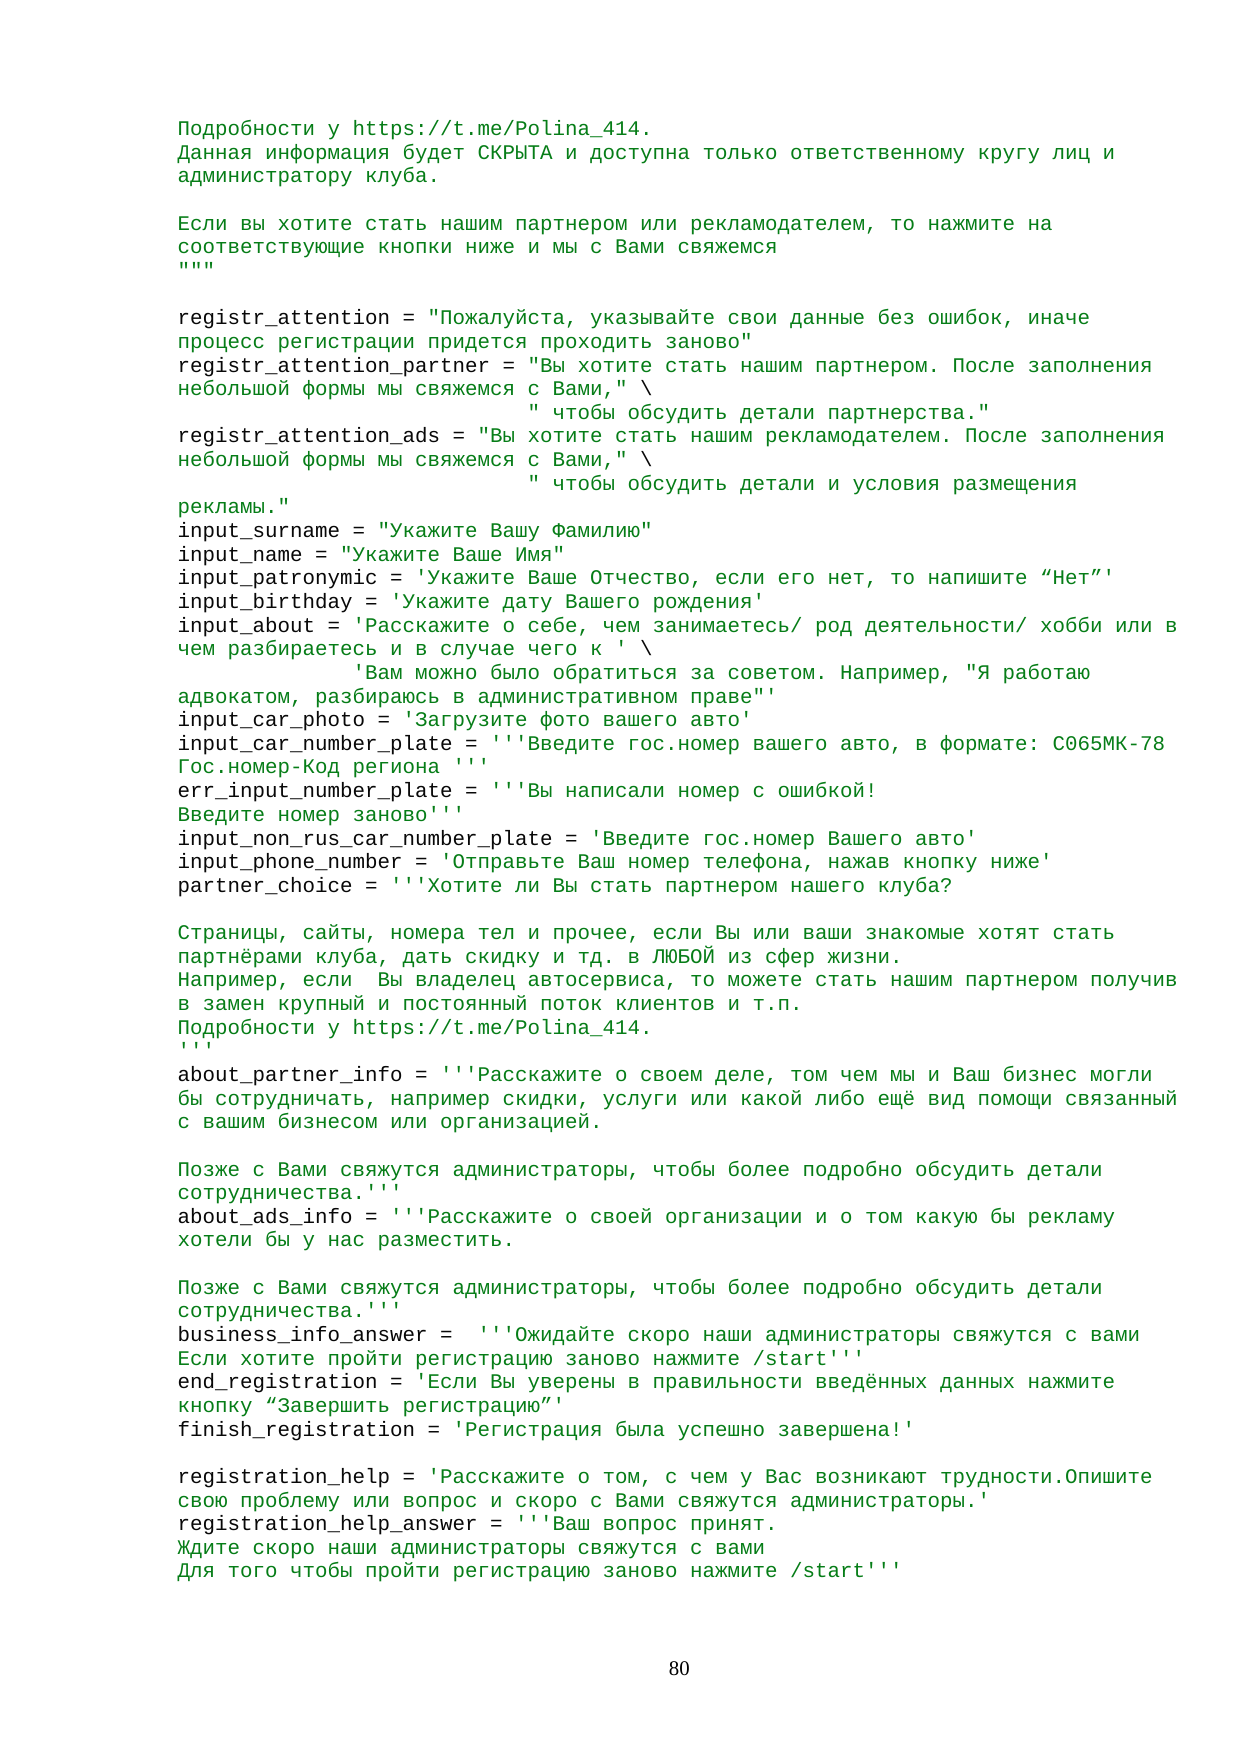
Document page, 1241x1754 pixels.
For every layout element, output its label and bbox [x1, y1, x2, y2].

text [177, 118, 1181, 1584]
